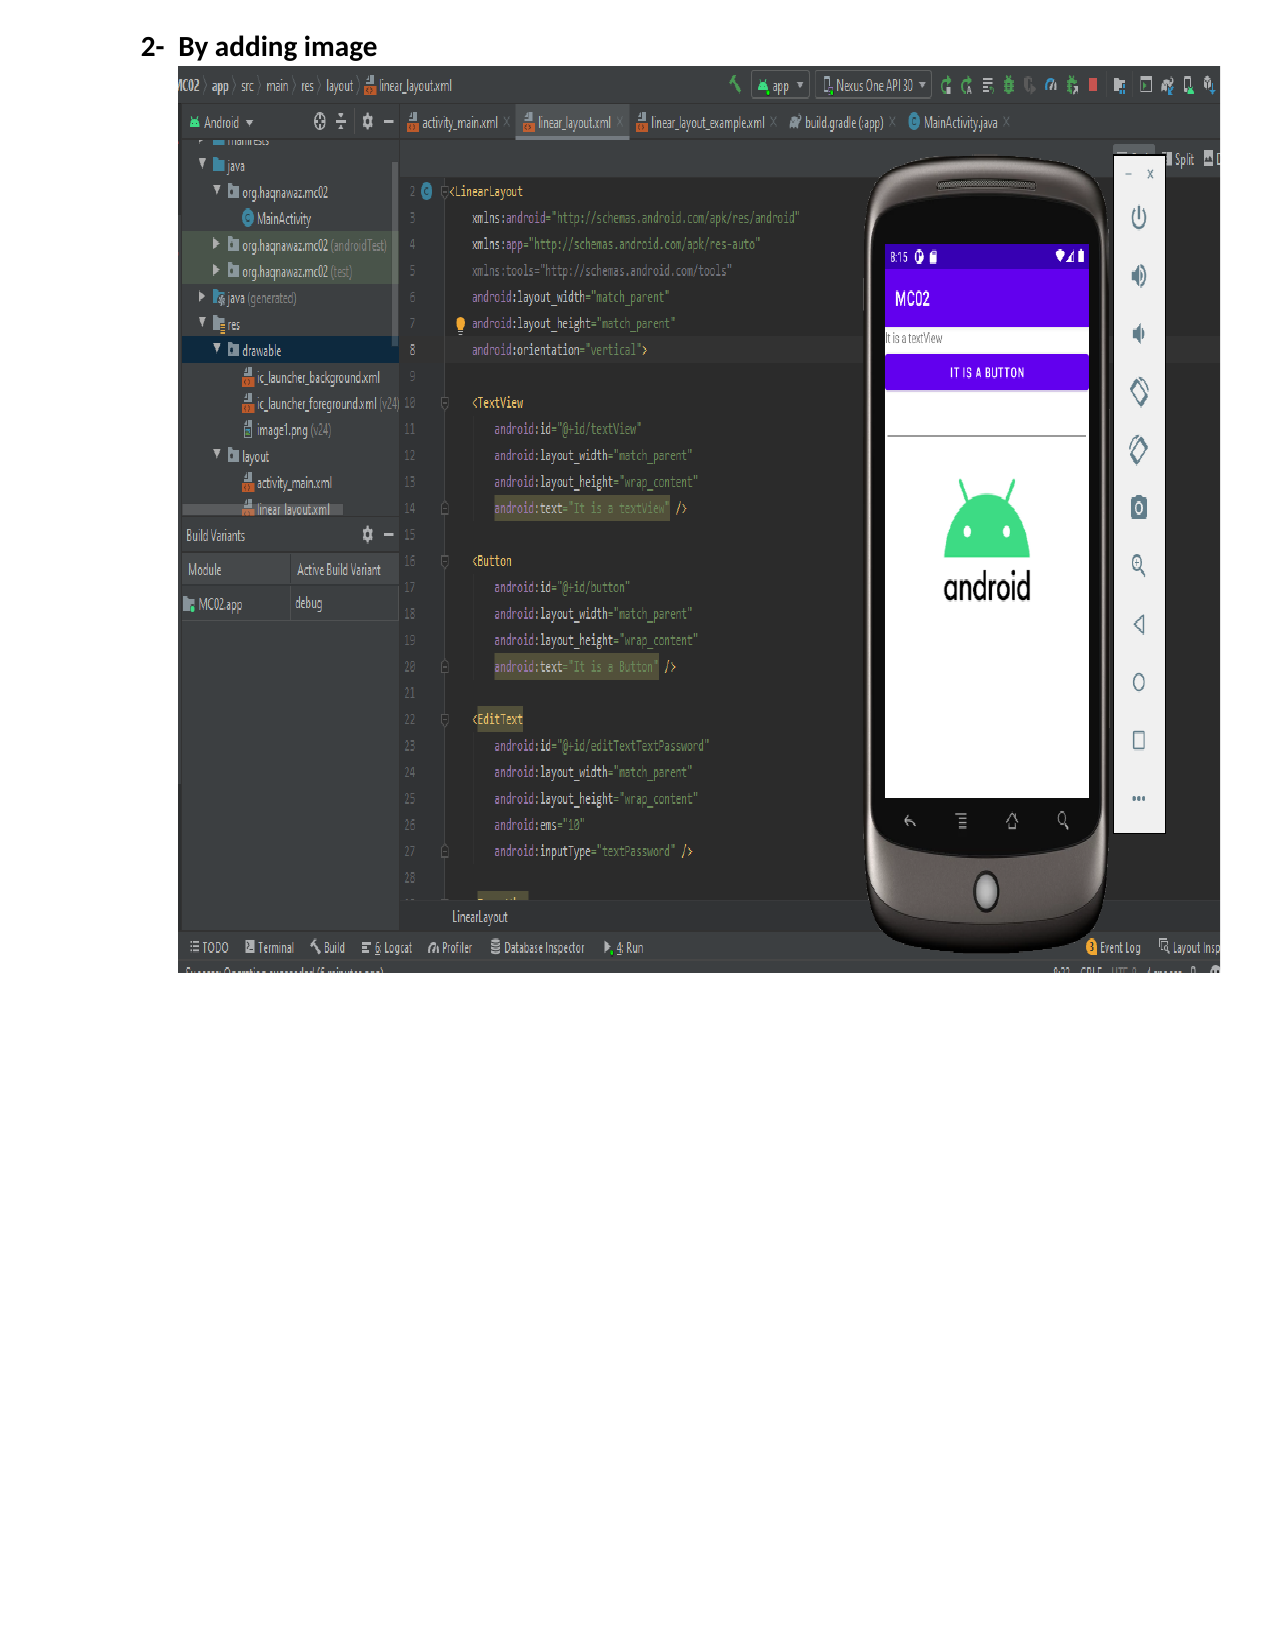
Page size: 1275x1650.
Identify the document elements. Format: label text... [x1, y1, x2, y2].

picture [178, 66, 1221, 973]
